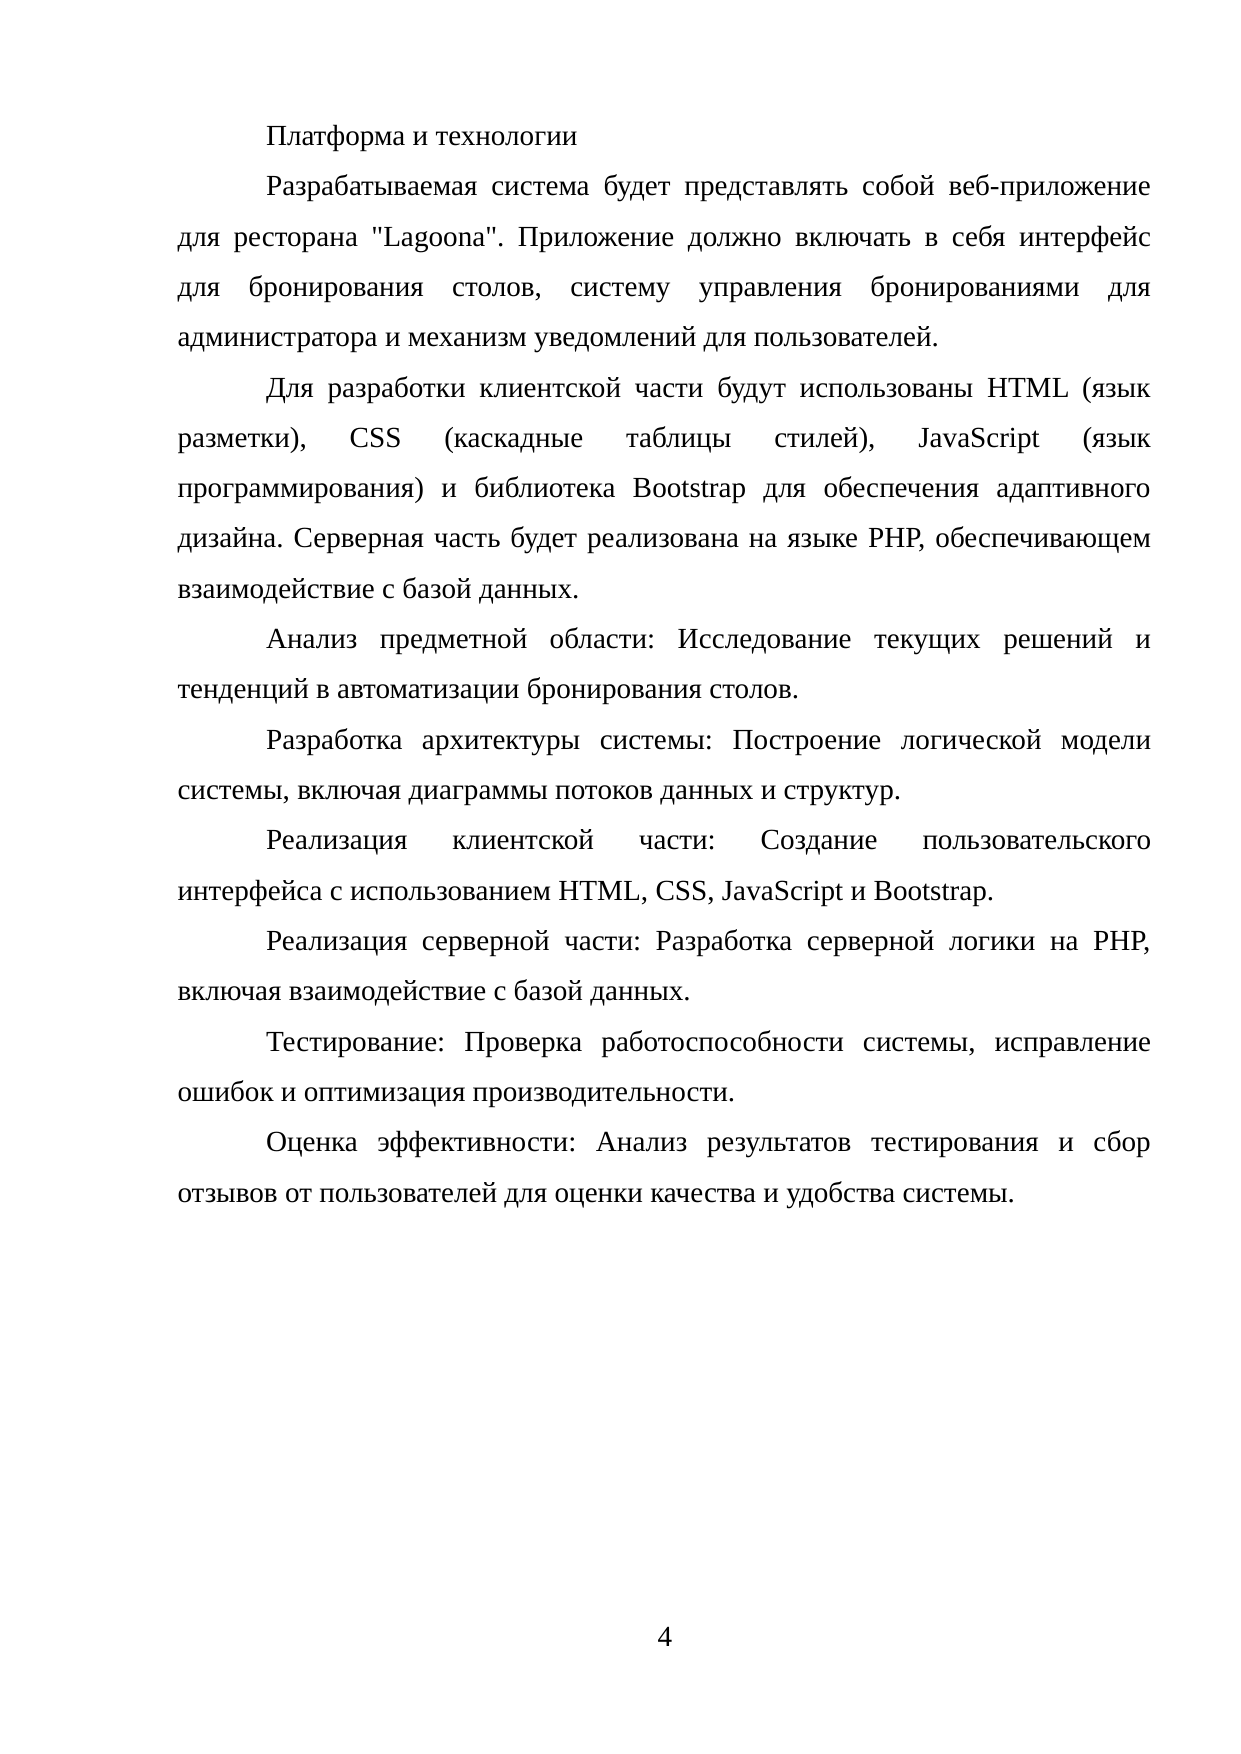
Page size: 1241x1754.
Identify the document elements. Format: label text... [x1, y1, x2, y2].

text Платформа и технологии [177, 118, 1152, 152]
text Тестирование: Проверка работоспособности системы, исправление ошибок и оптимизация производительности. [177, 1024, 1152, 1108]
text Реализация серверной части: Разработка серверной логики на PHP, включая взаимодействие с базой данных. [177, 923, 1152, 1007]
text Разрабатываемая система будет представлять собой веб-приложение для ресторана "Lagoona". Приложение должно включать в себя интерфейс для бронирования столов, систему управления бронированиями для администратора и механизм уведомлений для пользователей. [177, 168, 1152, 353]
text Оценка эффективности: Анализ результатов тестирования и сбор отзывов от пользователей для оценки качества и удобства системы. [177, 1124, 1152, 1208]
text Реализация клиентской части: Создание пользовательского интерфейса с использованием HTML, CSS, JavaScript и Bootstrap. [177, 822, 1152, 906]
text Разработка архитектуры системы: Построение логической модели системы, включая диаграммы потоков данных и структур. [177, 722, 1152, 806]
text Для разработки клиентской части будут использованы HTML (язык разметки), CSS (каскадные таблицы стилей), JavaScript (язык программирования) и библиотека Bootstrap для обеспечения адаптивного дизайна. Серверная часть будет реализована на языке PHP, обеспечивающем взаимодействие с базой данных. [177, 370, 1152, 604]
text Анализ предметной области: Исследование текущих решений и тенденций в автоматизации бронирования столов. [177, 621, 1152, 705]
